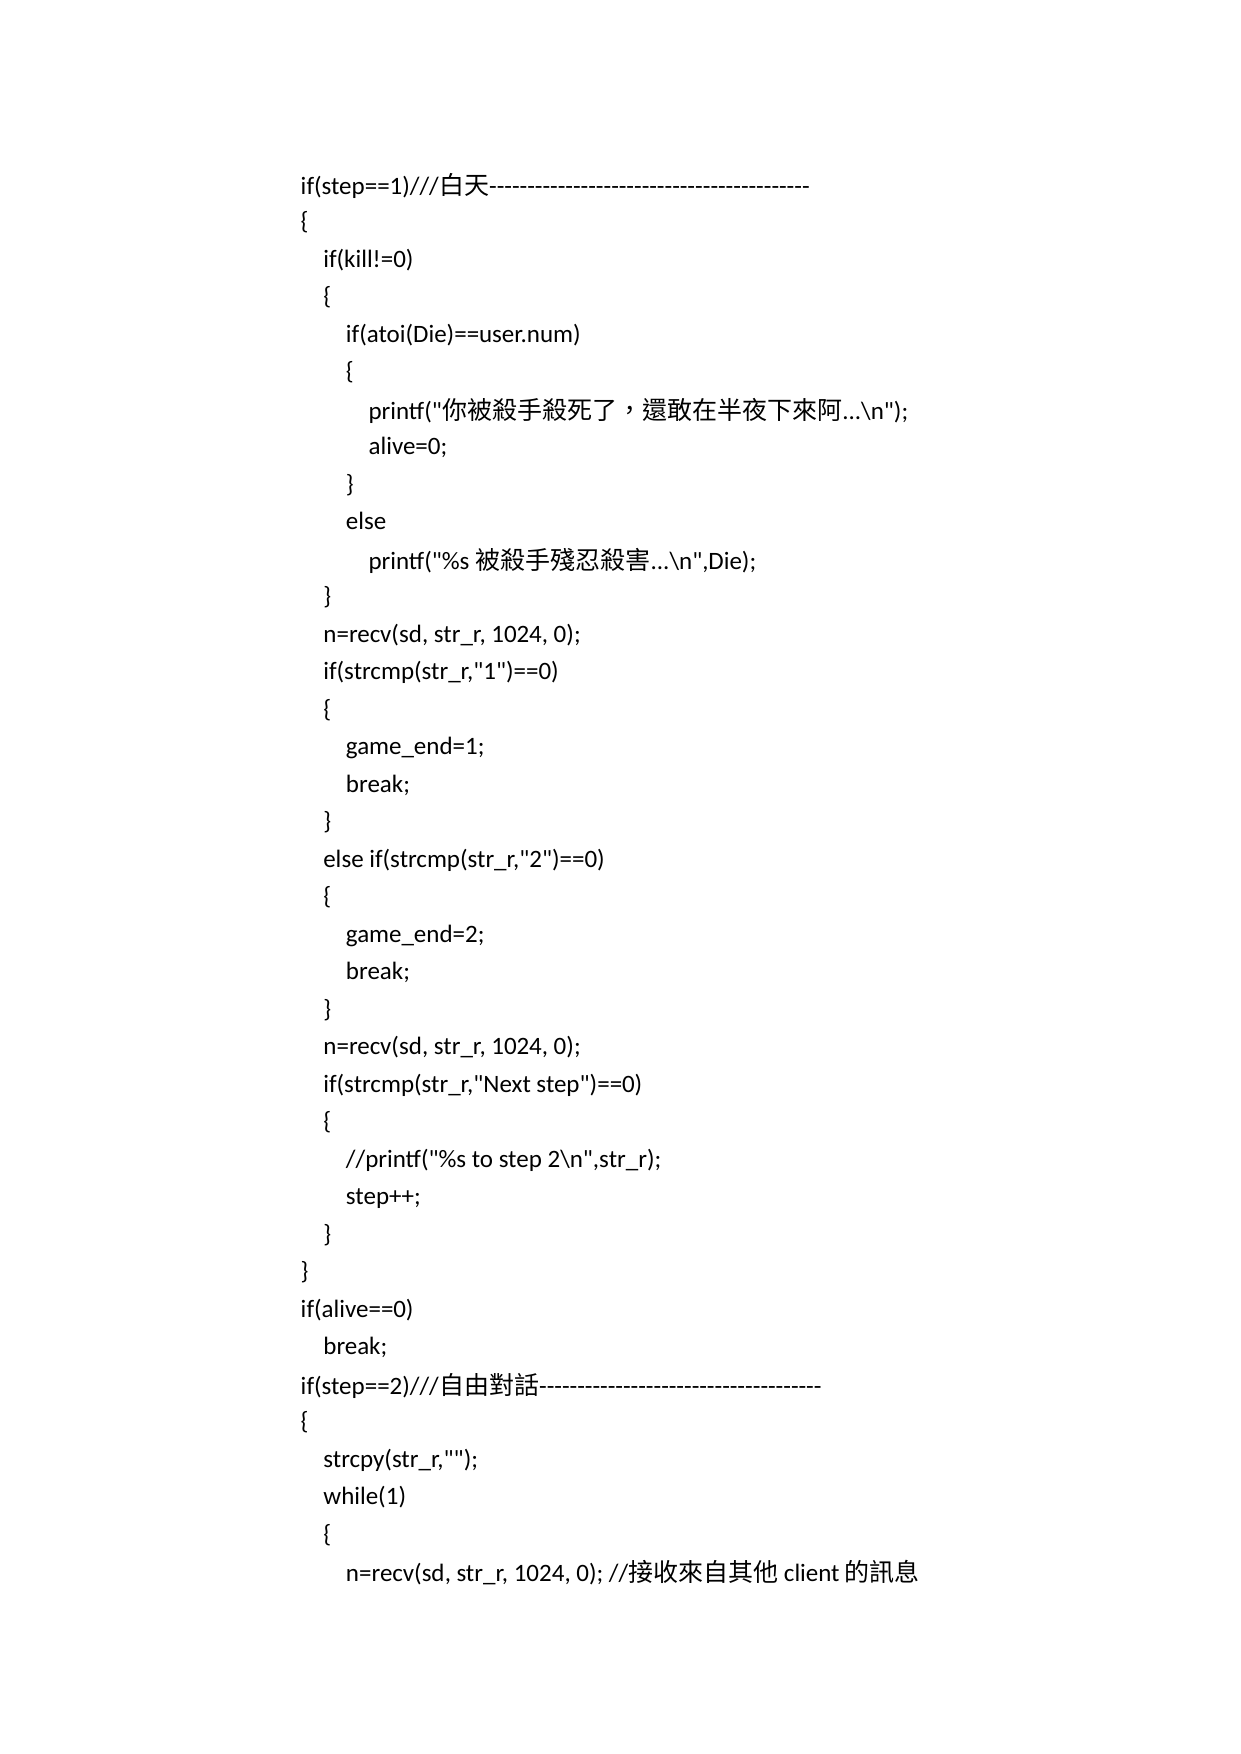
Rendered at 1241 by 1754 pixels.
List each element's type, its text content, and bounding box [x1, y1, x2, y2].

text } [187, 989, 1053, 1027]
text break; [187, 1327, 1053, 1364]
text { [187, 1514, 1053, 1552]
text } [187, 464, 1053, 502]
text else [187, 502, 1053, 539]
text if(alive==0) [187, 1289, 1053, 1327]
text n=recv(sd, str_r, 1024, 0); [187, 1027, 1053, 1064]
text alive=0; [187, 427, 1053, 464]
text if(step==2)///自由對話------------------------------------- [187, 1364, 1053, 1402]
text step++; [187, 1177, 1053, 1214]
text if(atoi(Die)==user.num) [187, 314, 1053, 352]
text while(1) [187, 1477, 1053, 1514]
text game_end=2; [187, 914, 1053, 952]
text { [187, 689, 1053, 727]
text break; [187, 764, 1053, 802]
text } [187, 1214, 1053, 1252]
text { [187, 352, 1053, 389]
text { [187, 277, 1053, 314]
text n=recv(sd, str_r, 1024, 0); [187, 614, 1053, 652]
text printf("%s 被殺手殘忍殺害...\n",Die); [187, 539, 1053, 577]
text printf("你被殺手殺死了，還敢在半夜下來阿...\n"); [187, 389, 1053, 427]
text n=recv(sd, str_r, 1024, 0); //接收來自其他client的訊息 [187, 1552, 1053, 1589]
text if(kill!=0) [187, 239, 1053, 277]
text { [187, 202, 1053, 239]
text else if(strcmp(str_r,"2")==0) [187, 839, 1053, 877]
text { [187, 1102, 1053, 1139]
text //printf("%s to step 2\n",str_r); [187, 1139, 1053, 1177]
text break; [187, 952, 1053, 989]
text if(strcmp(str_r,"1")==0) [187, 652, 1053, 689]
text { [187, 1402, 1053, 1439]
text if(strcmp(str_r,"Next step")==0) [187, 1064, 1053, 1102]
text } [187, 1252, 1053, 1289]
text strcpy(str_r,""); [187, 1439, 1053, 1477]
text } [187, 802, 1053, 839]
text game_end=1; [187, 727, 1053, 764]
text if(step==1)///白天------------------------------------------ [187, 164, 1053, 202]
text } [187, 577, 1053, 614]
text { [187, 877, 1053, 914]
